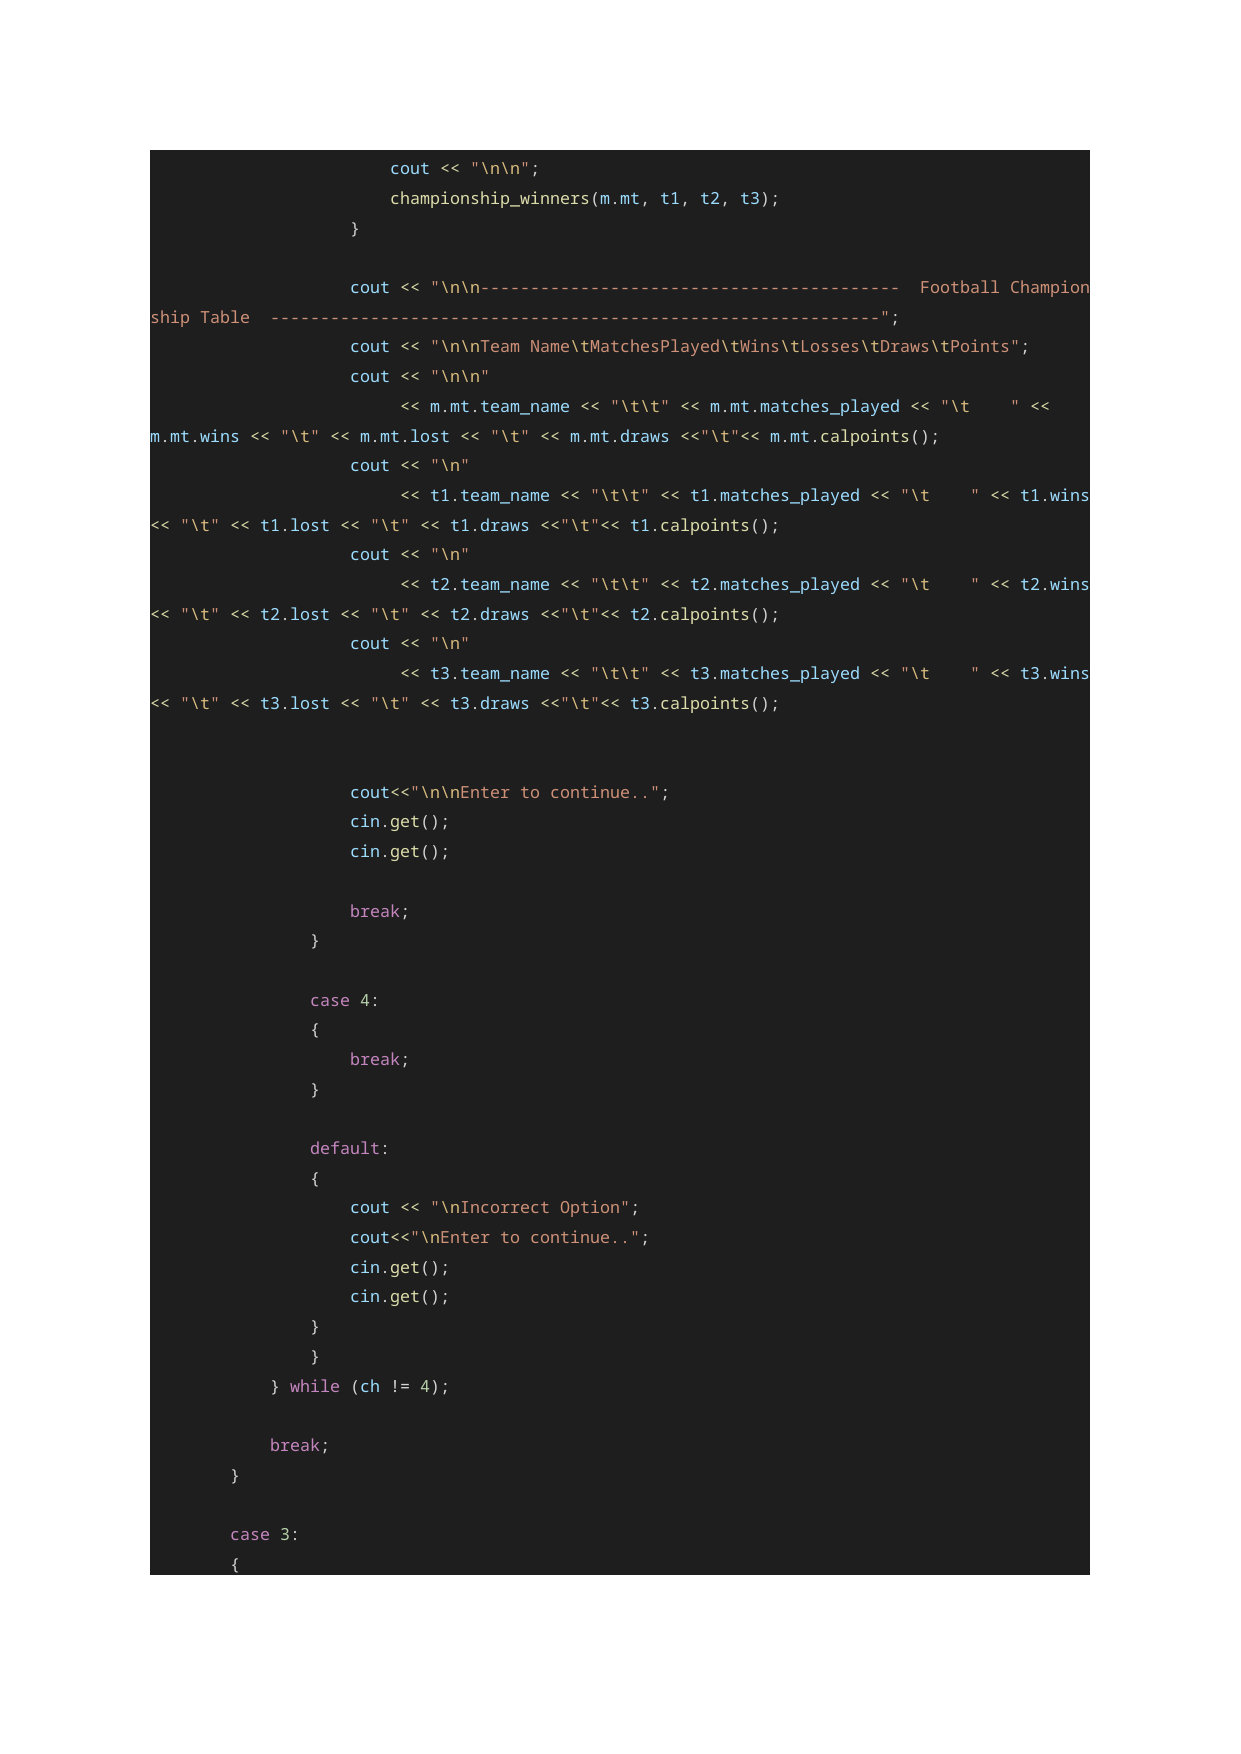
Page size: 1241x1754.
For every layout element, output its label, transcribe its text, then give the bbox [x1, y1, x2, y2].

text default: [150, 1130, 1090, 1159]
text } [150, 1308, 1090, 1337]
text cout<<"\nEnter to continue.."; [150, 1219, 1090, 1248]
text } [150, 922, 1090, 952]
text break; [150, 1427, 1090, 1456]
text { [150, 1545, 1090, 1575]
text << t3.team_name << "\t\t" << t3.matches_played << "\t " << t3.wins << "\t" << t3.lost << "\t" << t3.draws <<"\t"<< t3.calpoints(); [150, 655, 1090, 714]
text cout << "\n\n" [150, 358, 1090, 387]
text cin.get(); [150, 803, 1090, 833]
text cin.get(); [150, 1278, 1090, 1308]
text cout << "\n" [150, 625, 1090, 655]
text case 4: [150, 981, 1090, 1011]
text break; [150, 1041, 1090, 1070]
text { [150, 1159, 1090, 1189]
text cout << "\n" [150, 536, 1090, 566]
text } [150, 209, 1090, 239]
text cin.get(); [150, 1248, 1090, 1278]
text } [150, 1337, 1090, 1367]
text << m.mt.team_name << "\t\t" << m.mt.matches_played << "\t " << m.mt.wins << "\t" << m.mt.lost << "\t" << m.mt.draws <<"\t"<< m.mt.calpoints(); [150, 387, 1090, 447]
text { [150, 1011, 1090, 1041]
text cout<<"\n\nEnter to continue.."; [150, 773, 1090, 803]
text cout << "\n\n"; [150, 150, 1090, 180]
text cout << "\n\n------------------------------------------ Football Championship Table -------------------------------------------------------------"; [150, 269, 1090, 328]
text break; [150, 892, 1090, 922]
text } [150, 1456, 1090, 1486]
text << t1.team_name << "\t\t" << t1.matches_played << "\t " << t1.wins << "\t" << t1.lost << "\t" << t1.draws <<"\t"<< t1.calpoints(); [150, 477, 1090, 536]
text championship_winners(m.mt, t1, t2, t3); [150, 180, 1090, 209]
text cout << "\n" [150, 447, 1090, 477]
text cout << "\nIncorrect Option"; [150, 1189, 1090, 1219]
text } while (ch != 4); [150, 1367, 1090, 1397]
text cout << "\n\nTeam Name\tMatchesPlayed\tWins\tLosses\tDraws\tPoints"; [150, 328, 1090, 358]
text << t2.team_name << "\t\t" << t2.matches_played << "\t " << t2.wins << "\t" << t2.lost << "\t" << t2.draws <<"\t"<< t2.calpoints(); [150, 566, 1090, 625]
text case 3: [150, 1516, 1090, 1545]
text } [150, 1070, 1090, 1100]
text cin.get(); [150, 833, 1090, 862]
